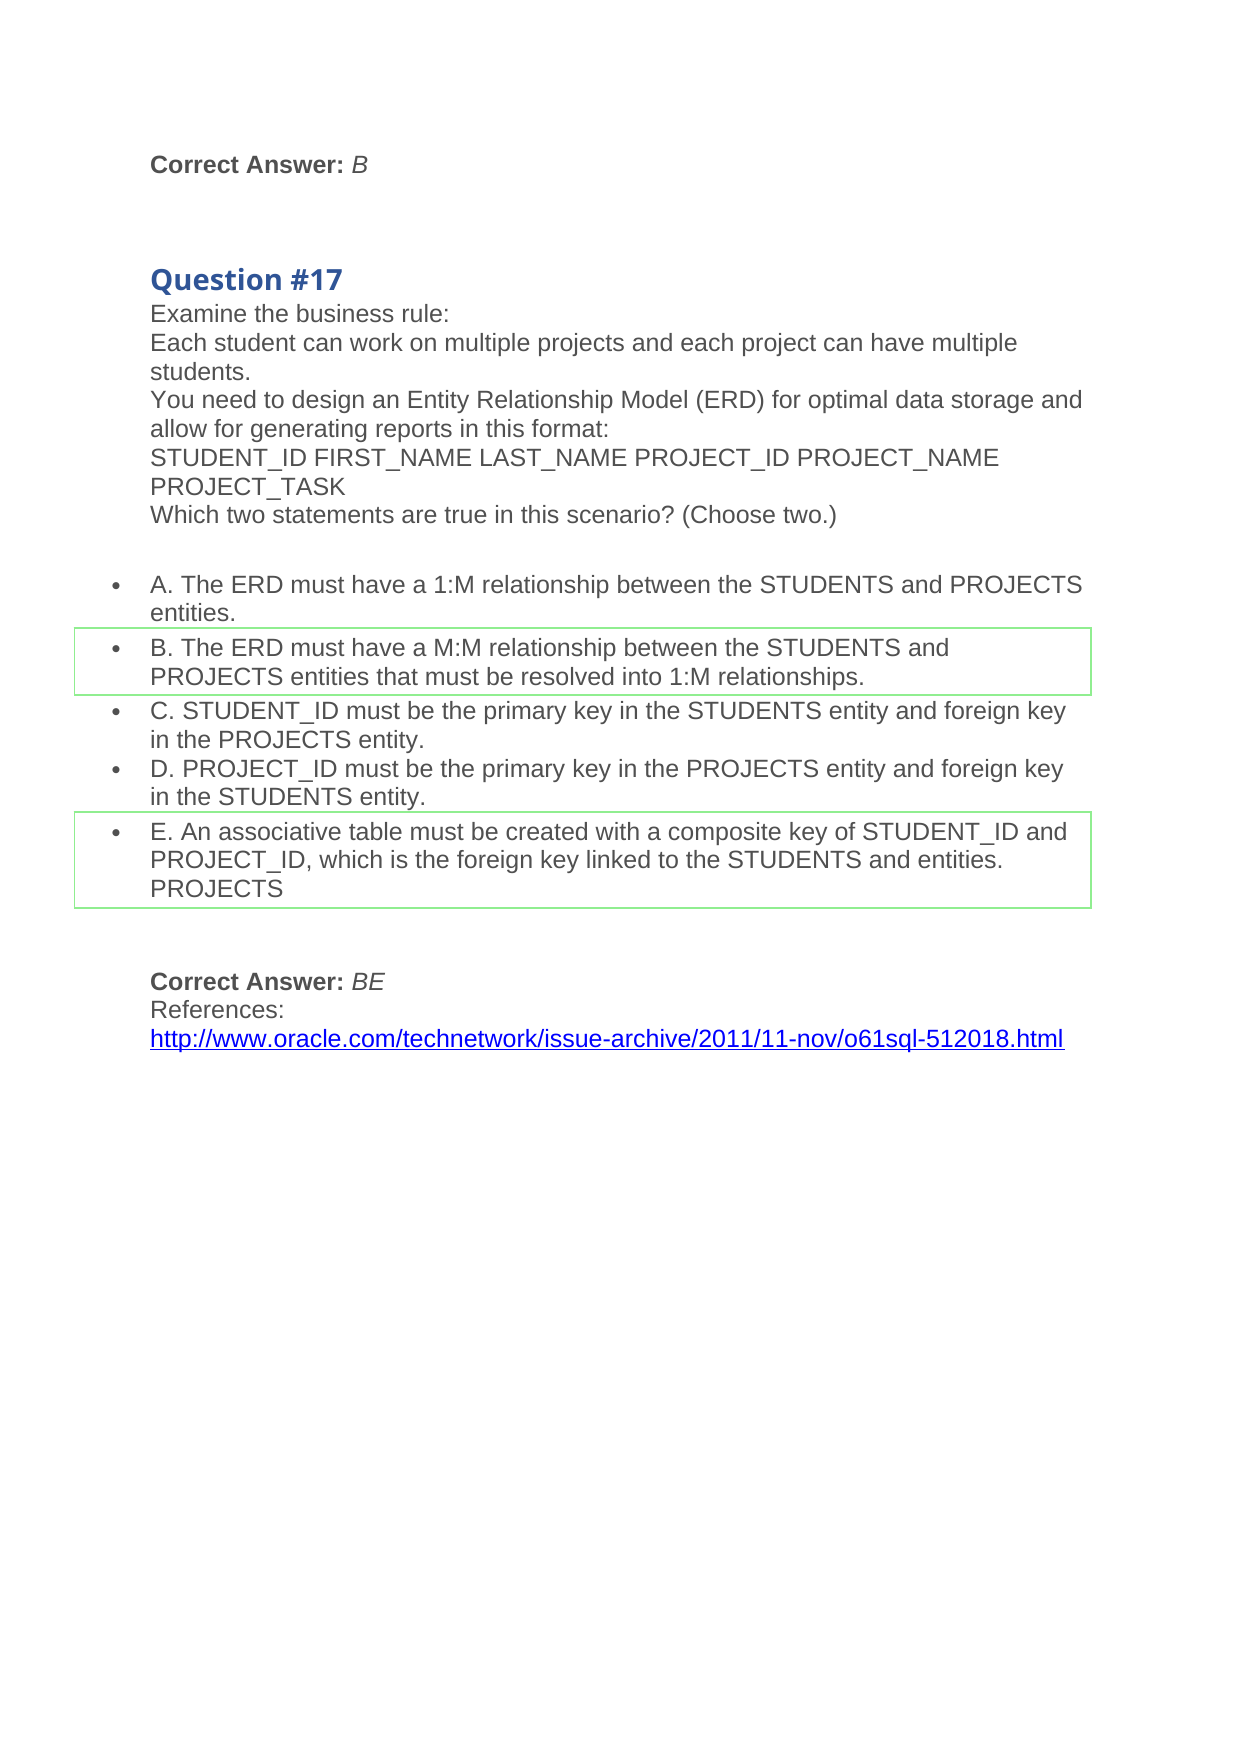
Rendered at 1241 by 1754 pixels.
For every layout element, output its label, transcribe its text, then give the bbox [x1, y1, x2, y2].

list E. An associative table must be created with a composite key of STUDENT_ID and PROJECT_ID, which is the foreign key linked to the STUDENTS and entities. PROJECTS [75, 813, 1090, 907]
list B. The ERD must have a M:M relationship between the STUDENTS and PROJECTS entities that must be resolved into 1:M relationships. [75, 629, 1090, 694]
text Examine the business rule: Each student can work on multiple projects and each project can have multiple students. You need to design an Entity Relationship Model (ERD) for optimal data storage and allow for generating reports in this format: STUDENT_ID FIRST_NAME LAST_NAME PROJECT_ID PROJECT_NAME PROJECT_TASK Which two statements are true in this scenario? (Choose two.) [150, 299, 1090, 529]
list C. STUDENT_ID must be the primary key in the STUDENTS entity and foreign key in the PROJECTS entity. [112, 696, 1090, 753]
list D. PROJECT_ID must be the primary key in the PROJECTS entity and foreign key in the STUDENTS entity. [112, 753, 1090, 811]
text Correct Answer: B [150, 150, 1090, 209]
text Correct Answer: BE References: http://www.oracle.com/technetwork/issue-archive/2011/11-nov/o61sql-512018.html [150, 967, 1090, 1053]
subtitle Question #17 [150, 259, 1090, 299]
list A. The ERD must have a 1:M relationship between the STUDENTS and PROJECTS entities. [112, 569, 1090, 627]
